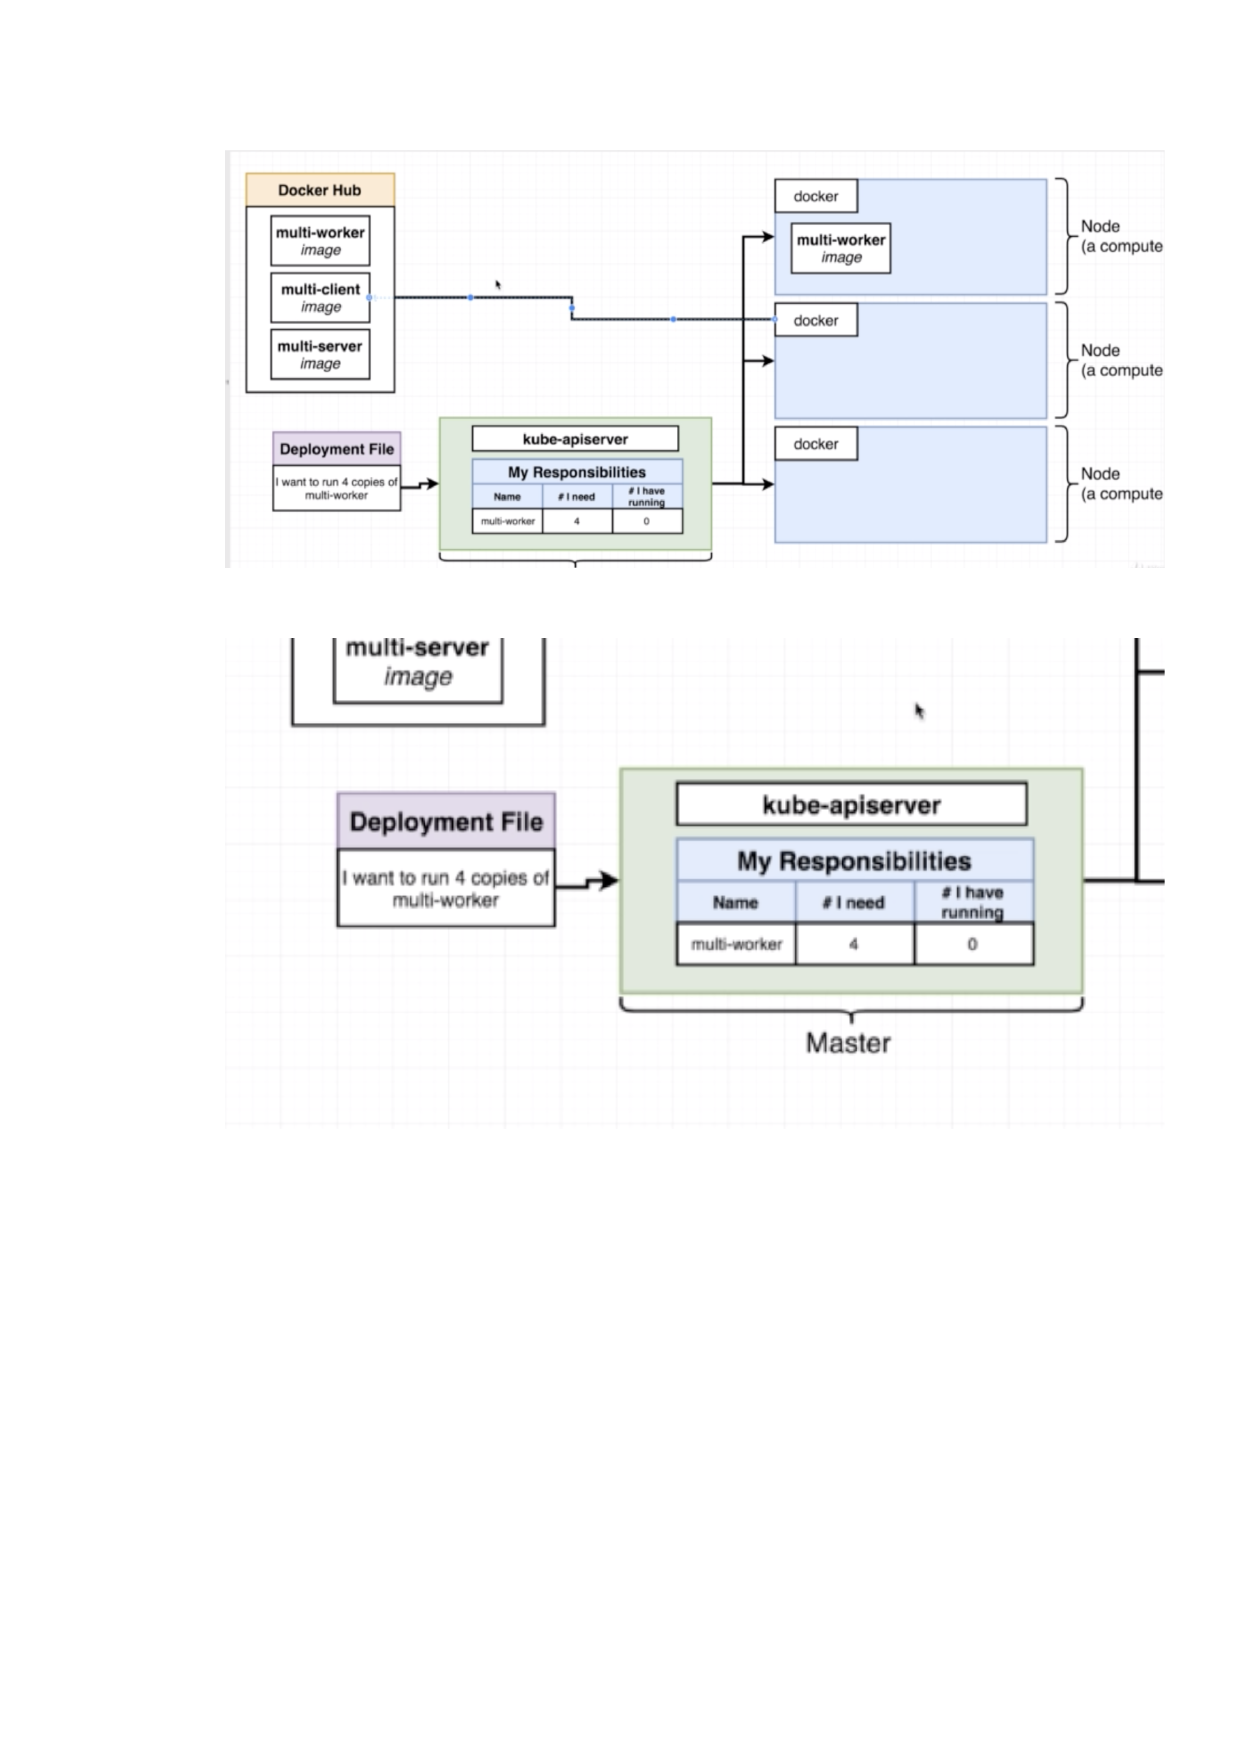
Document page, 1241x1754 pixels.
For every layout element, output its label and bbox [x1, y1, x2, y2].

picture [225, 150, 1165, 568]
picture [225, 638, 1165, 1129]
